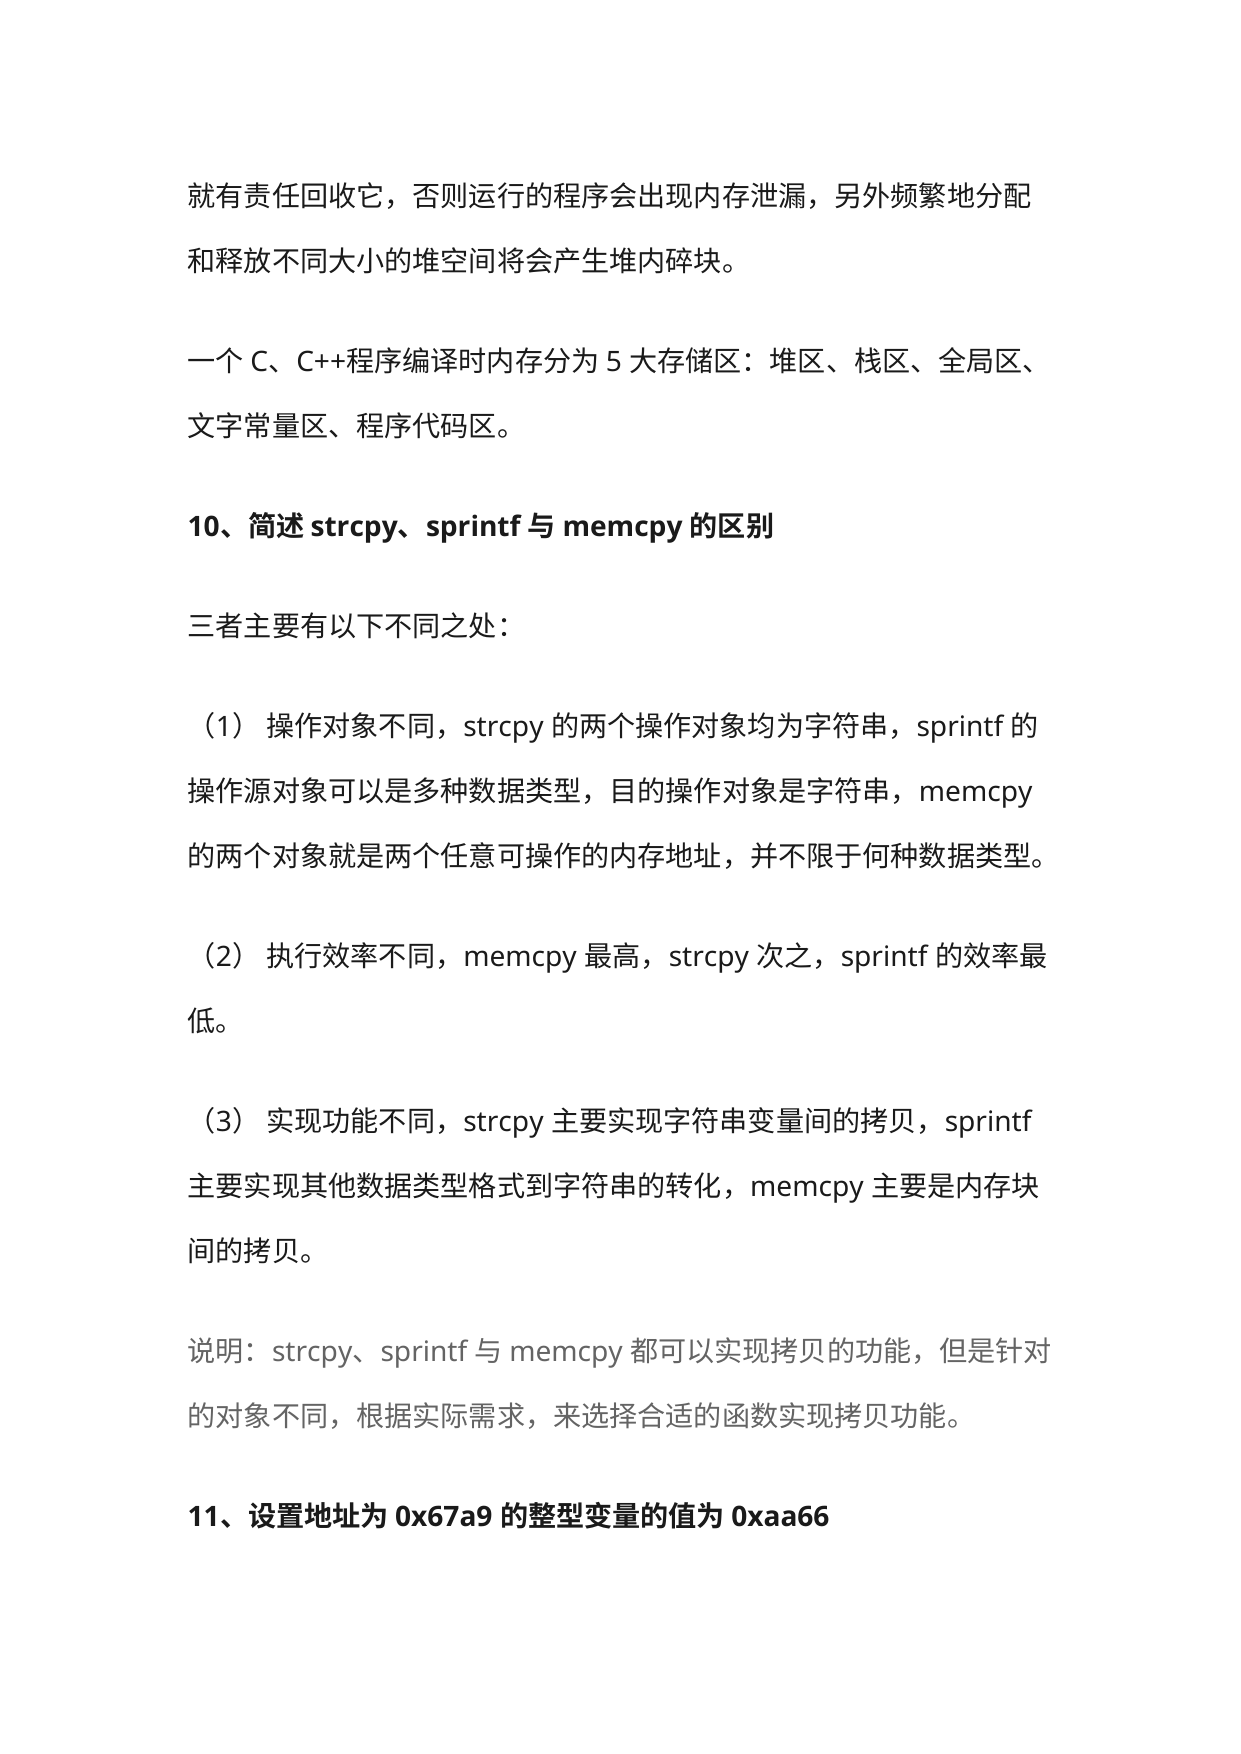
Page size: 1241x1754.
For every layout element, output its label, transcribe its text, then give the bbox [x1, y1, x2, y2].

text 10、简述 strcpy、sprintf 与 memcpy 的区别 [187, 492, 1053, 557]
text （3） 实现功能不同，strcpy 主要实现字符串变量间的拷贝，sprintf 主要实现其他数据类型格式到字符串的转化，memcpy 主要是内存块间的拷贝。 [187, 1087, 1053, 1282]
text （1） 操作对象不同，strcpy 的两个操作对象均为字符串，sprintf 的操作源对象可以是多种数据类型，目的操作对象是字符串，memcpy 的两个对象就是两个任意可操作的内存地址，并不限于何种数据类型。 [187, 692, 1053, 887]
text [187, 162, 1053, 292]
text 三者主要有以下不同之处： [187, 592, 1053, 657]
text 说明：strcpy、sprintf 与 memcpy 都可以实现拷贝的功能，但是针对的对象不同，根据实际需求，来选择合适的函数实现拷贝功能。 [187, 1317, 1053, 1447]
text 11、设置地址为 0x67a9 的整型变量的值为 0xaa66 [187, 1482, 1053, 1547]
text （2） 执行效率不同，memcpy 最高，strcpy 次之，sprintf 的效率最低。 [187, 922, 1053, 1052]
text 一个 C、C++程序编译时内存分为 5 大存储区：堆区、栈区、全局区、文字常量区、程序代码区。 [187, 327, 1053, 457]
